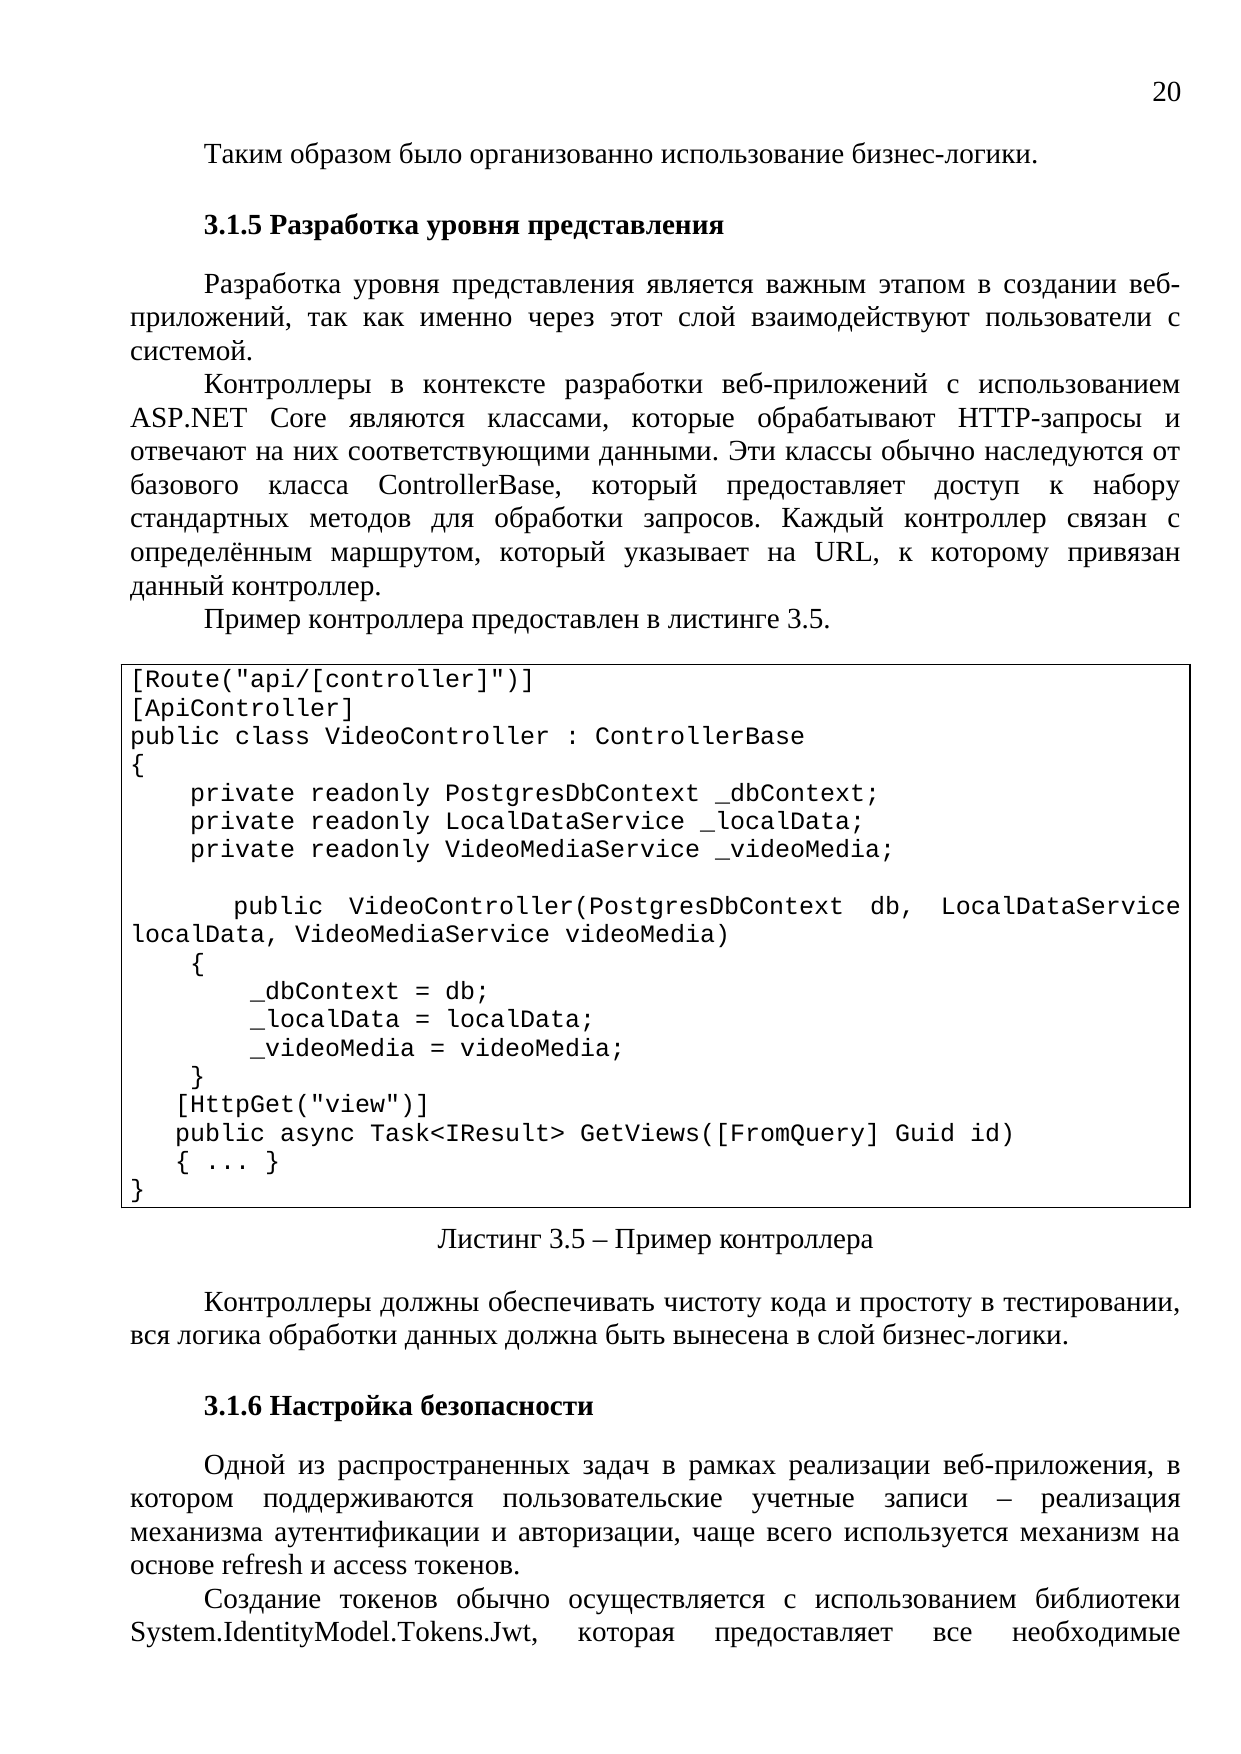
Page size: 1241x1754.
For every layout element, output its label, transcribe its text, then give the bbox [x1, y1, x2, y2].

text _dbContext = db; [130, 979, 1181, 1007]
text public class VideoController : ControllerBase [130, 724, 1181, 752]
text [130, 1581, 1181, 1648]
text Контроллеры в контексте разработки веб-приложений с использованием ASP.NET Core являются классами, которые обрабатывают HTTP-запросы и отвечают на них соответствующими данными. Эти классы обычно наследуются от базового класса ControllerBase, который предоставляет доступ к набору стандартных методов для обработки запросов. Каждый контроллер связан с определённым маршрутом, который указывает на URL, к которому привязан данный контроллер. [130, 366, 1181, 601]
text { [130, 950, 1181, 979]
text private readonly LocalDataService _localData; [130, 809, 1181, 837]
text Разработка уровня представления является важным этапом в создании веб-приложений, так как именно через этот слой взаимодействуют пользователи с системой. [130, 266, 1181, 366]
text private readonly VideoMediaService _videoMedia; [130, 837, 1181, 865]
text Контроллеры должны обеспечивать чистоту кода и простоту в тестировании, вся логика обработки данных должна быть вынесена в слой бизнес-логики. [130, 1284, 1181, 1351]
text { [130, 752, 1181, 780]
text [HttpGet("view")] [130, 1092, 1181, 1120]
text public async Task<IResult> GetViews([FromQuery] Guid id) [130, 1120, 1181, 1149]
text } [122, 1174, 1189, 1207]
text public VideoController(PostgresDbContext db, LocalDataService localData, VideoMediaService videoMedia) [130, 894, 1181, 950]
text Листинг 3.5 – Пример контроллера [130, 1221, 1181, 1254]
text Одной из распространенных задач в рамках реализации веб-приложения, в котором поддерживаются пользовательские учетные записи – реализация механизма аутентификации и авторизации, чаще всего используется механизм на основе refresh и access токенов. [130, 1447, 1181, 1581]
text _localData = localData; [130, 1007, 1181, 1035]
text } [130, 1064, 1181, 1092]
text _videoMedia = videoMedia; [130, 1035, 1181, 1064]
text Пример контроллера предоставлен в листинге 3.5. [130, 601, 1181, 635]
text [ApiController] [130, 695, 1181, 724]
text Разработка уровня представления [204, 207, 1181, 241]
text [Route("api/[controller]")] [122, 665, 1189, 695]
text { ... } [130, 1149, 1181, 1174]
text Таким образом было организованно использование бизнес-логики. [130, 136, 1181, 170]
text private readonly PostgresDbContext _dbContext; [130, 780, 1181, 809]
text Настройка безопасности [204, 1388, 1181, 1422]
